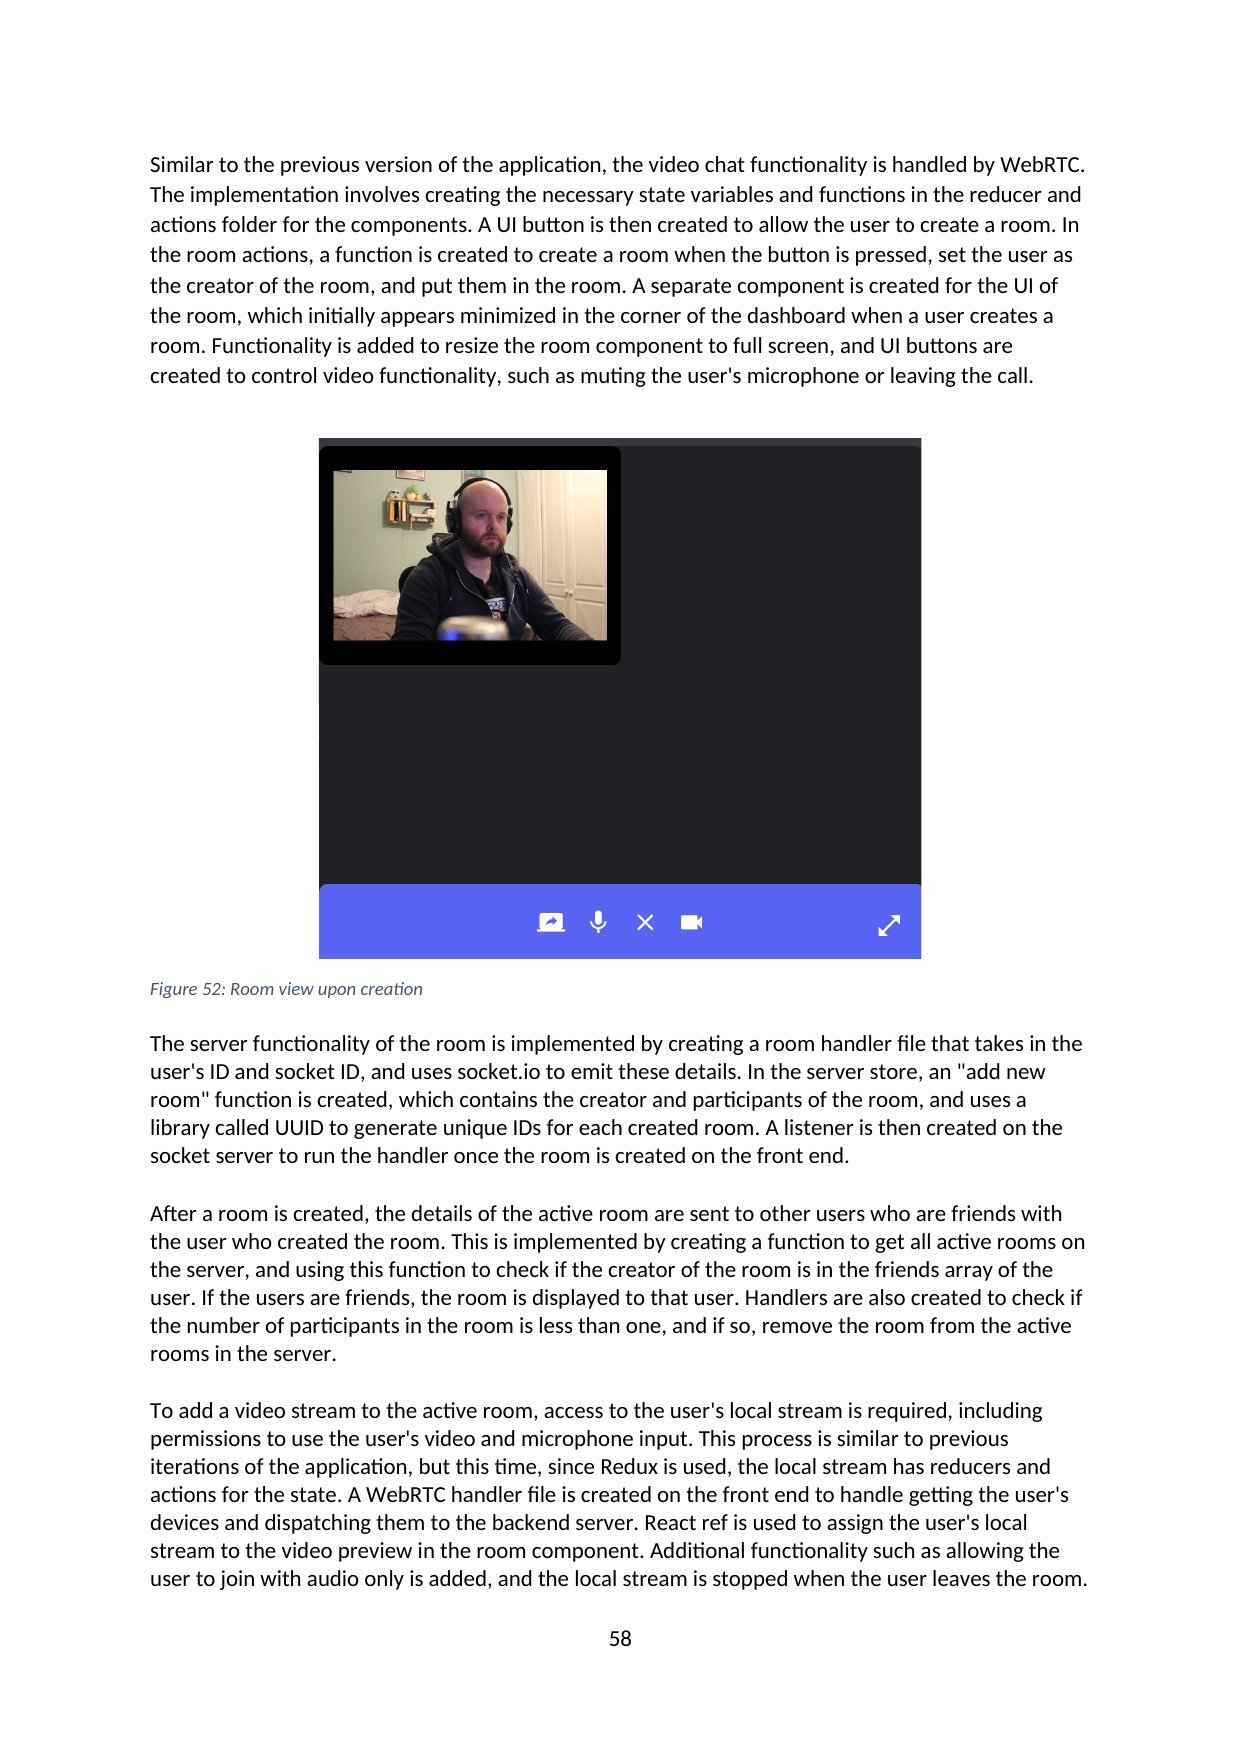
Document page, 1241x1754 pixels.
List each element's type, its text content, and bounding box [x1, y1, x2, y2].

text To add a video stream to the active room, access to the user's local stream is required, including permissions to use the user's video and microphone input. This process is similar to previous iterations of the application, but this time, since Redux is used, the local stream has reducers and actions for the state. A WebRTC handler file is created on the front end to handle getting the user's devices and dispatching them to the backend server. React ref is used to assign the user's local stream to the video preview in the room component. Additional functionality such as allowing the user to join with audio only is added, and the local stream is stopped when the user leaves the room. [150, 1396, 1090, 1592]
text After a room is created, the details of the active room are sent to other users who are friends with the user who created the room. This is implemented by creating a function to get all active rooms on the server, and using this function to check if the creator of the room is in the friends array of the user. If the users are friends, the room is displayed to that user. Handlers are also created to check if the number of participants in the room is less than one, and if so, remove the room from the active rooms in the server. [150, 1199, 1090, 1367]
picture [318, 438, 922, 959]
text Similar to the previous version of the application, the video chat functionality is handled by WebRTC. The implementation involves creating the necessary state variables and functions in the reducer and actions folder for the components. A UI button is then created to allow the user to create a room. In the room actions, a function is created to create a room when the button is pressed, set the user as the creator of the room, and put them in the room. A separate component is created for the UI of the room, which initially appears minimized in the corner of the dashboard when a user creates a room. Functionality is added to resize the room component to full screen, and UI buttons are created to control video functionality, such as muting the user's microphone or leaving the call. [150, 150, 1090, 389]
text The server functionality of the room is implemented by creating a room handler file that takes in the user's ID and socket ID, and uses socket.io to emit these details. In the server store, an "add new room" function is created, which contains the creator and participants of the room, and uses a library called UUID to generate unique IDs for each created room. A listener is then created on the socket server to run the handler once the room is created on the front end. [150, 1029, 1090, 1169]
